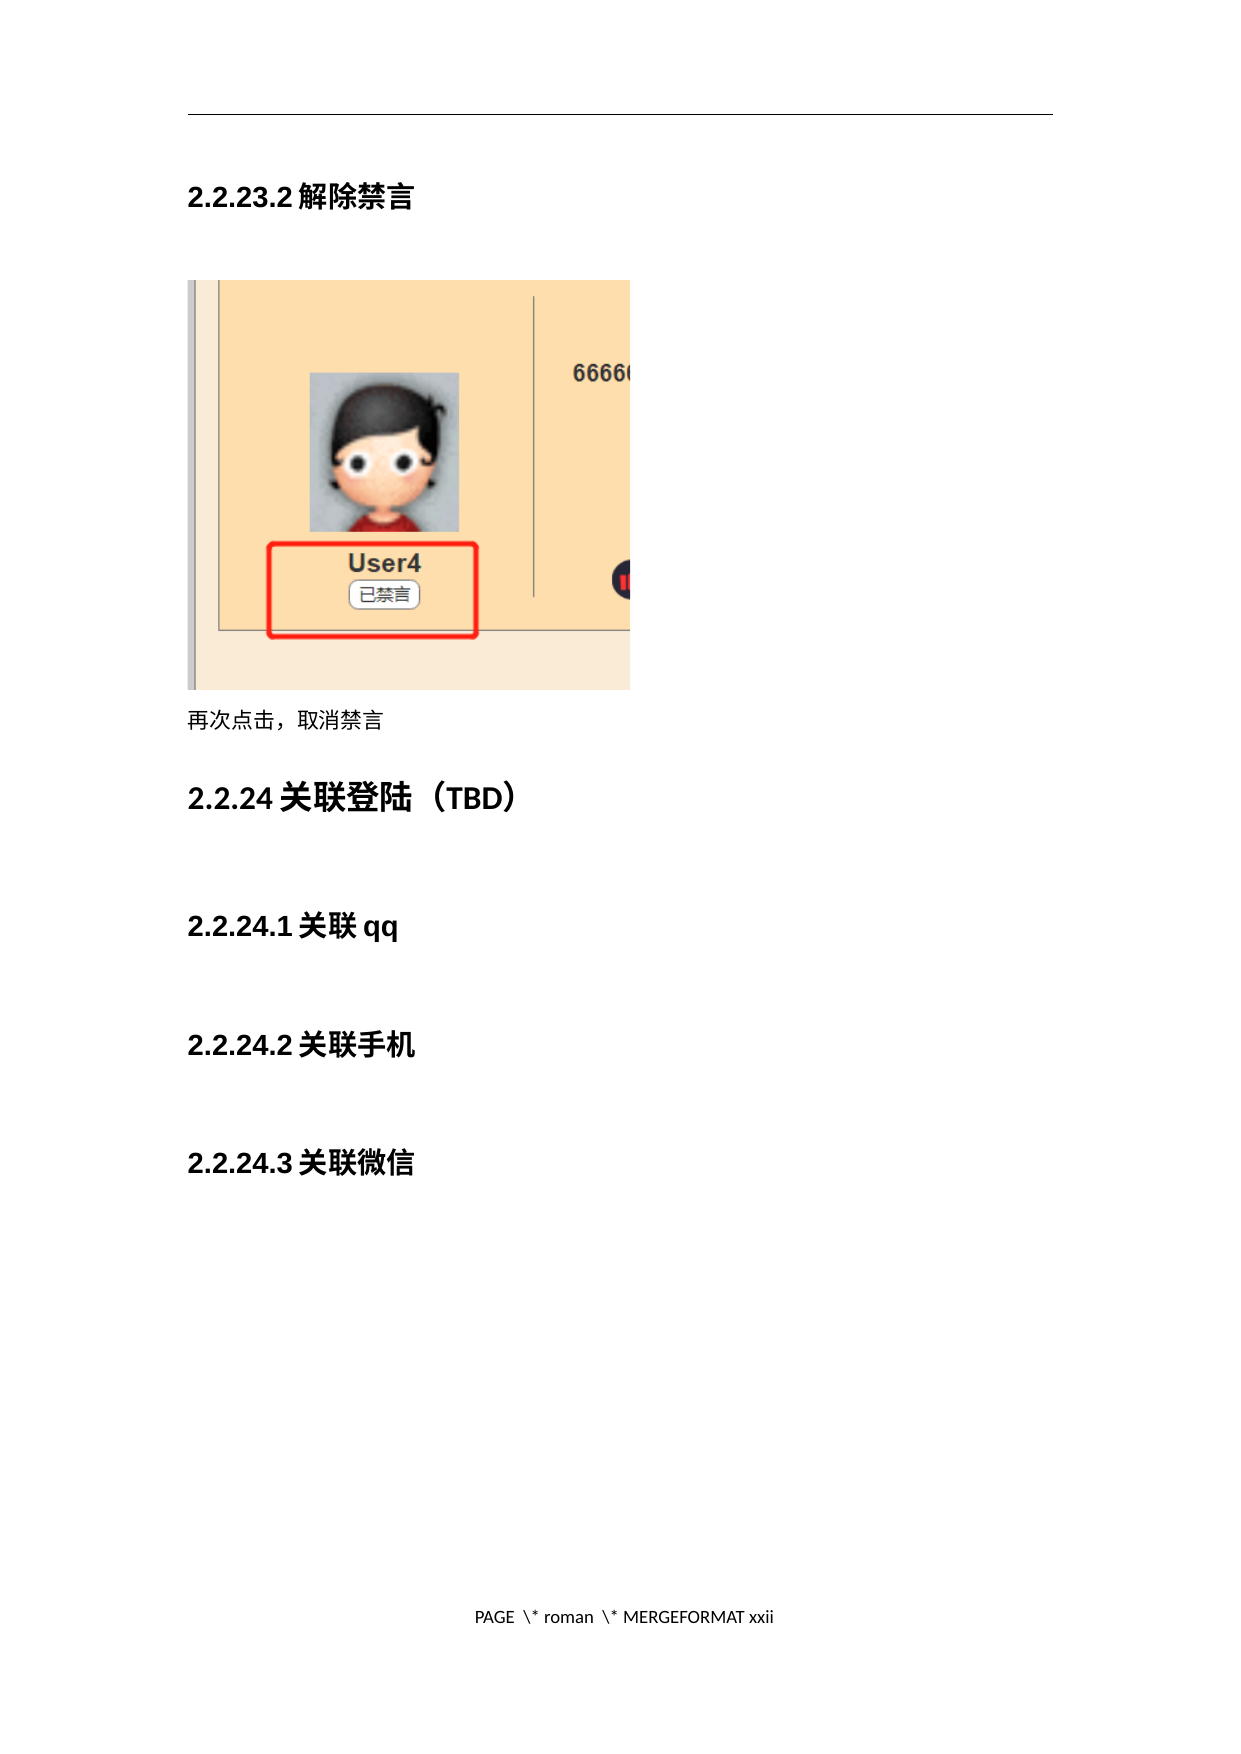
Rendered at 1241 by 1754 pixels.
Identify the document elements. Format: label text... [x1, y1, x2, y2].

subtitle 2.2.24关联登陆（TBD） [187, 762, 1053, 827]
subtitle 2.2.23.2解除禁言 [187, 162, 1053, 227]
picture [187, 280, 630, 690]
subtitle 2.2.24.1关联qq [187, 891, 1053, 956]
subtitle 2.2.24.2关联手机 [187, 1010, 1053, 1075]
text 再次点击，取消禁言 [187, 703, 1053, 735]
subtitle 2.2.24.3关联微信 [187, 1128, 1053, 1193]
